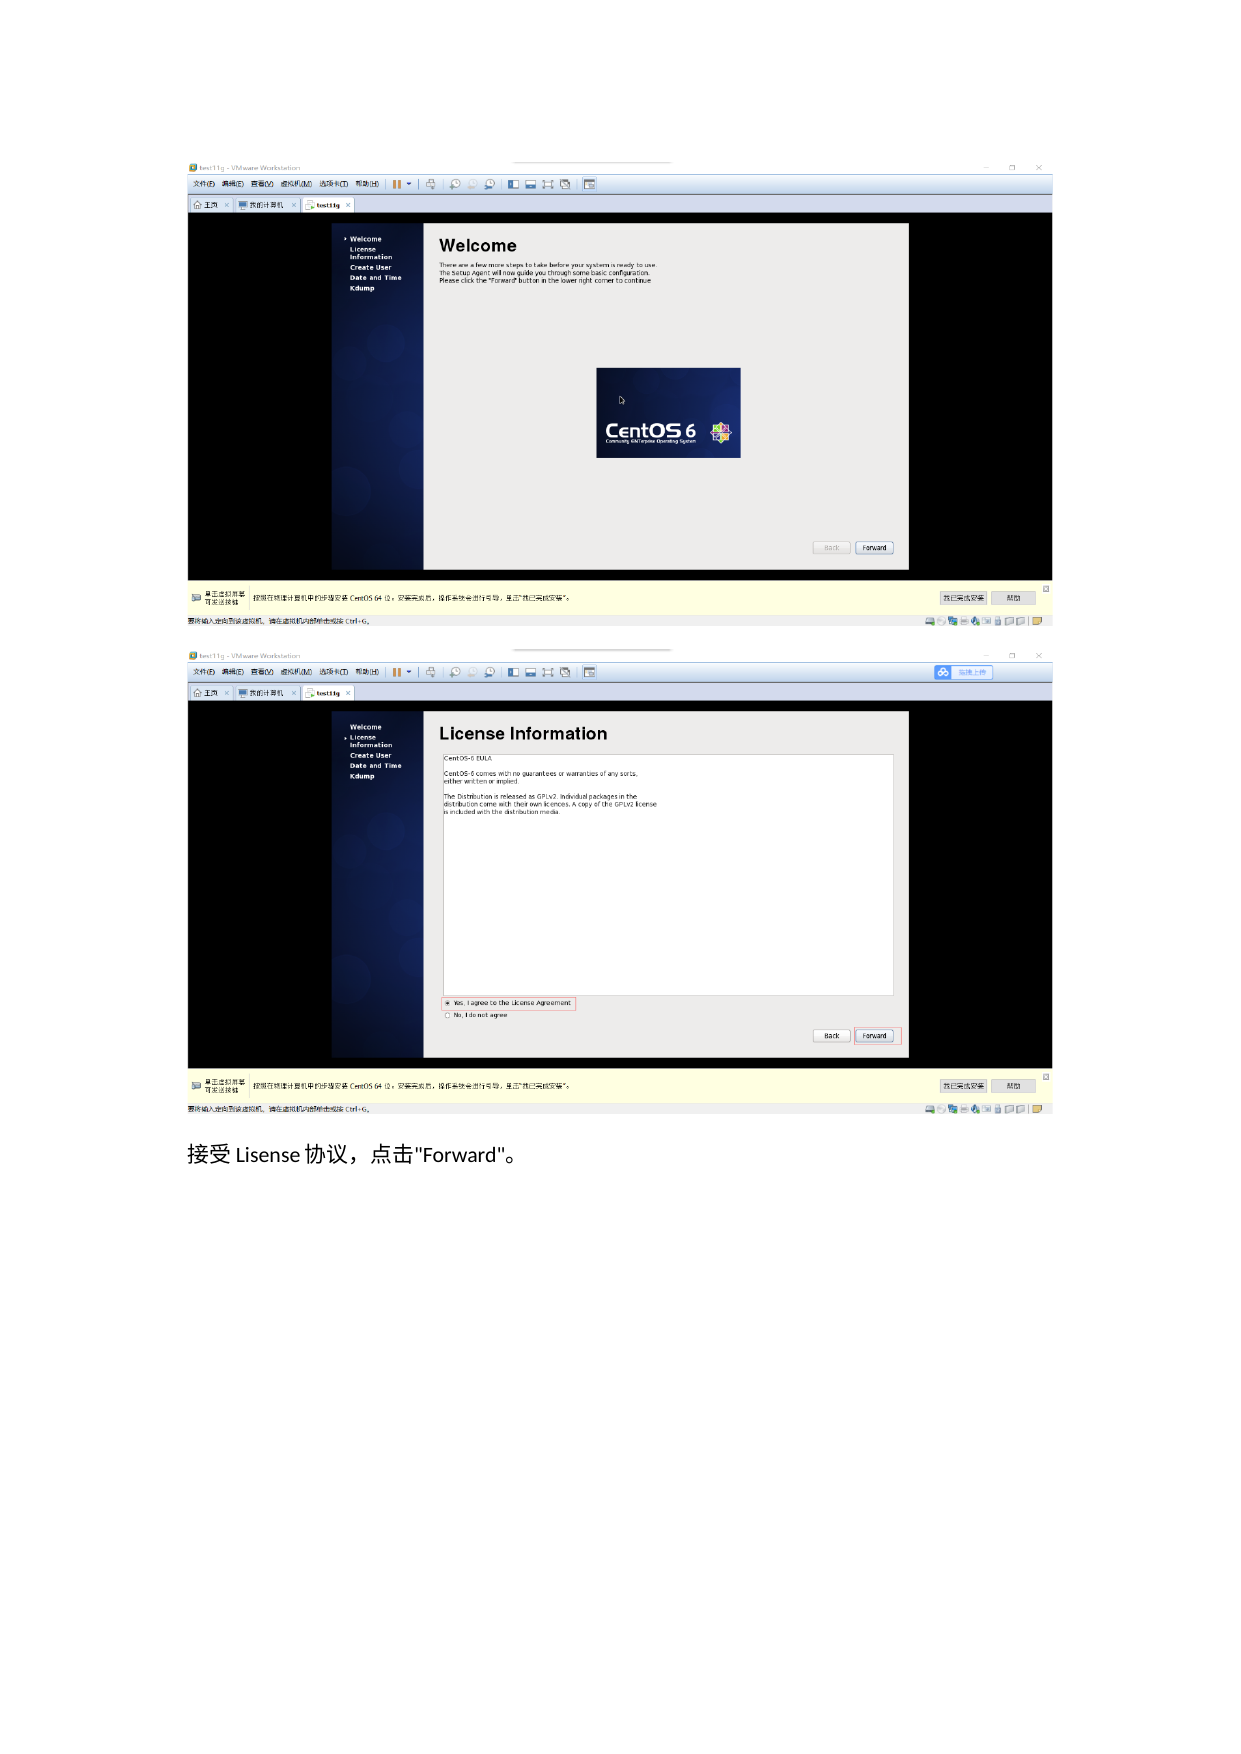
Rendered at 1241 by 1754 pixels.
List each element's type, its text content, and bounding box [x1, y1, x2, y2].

text 接受Lisense协议，点击"Forward"。 [187, 1137, 1053, 1169]
picture [187, 649, 1053, 1114]
picture [187, 162, 1053, 626]
